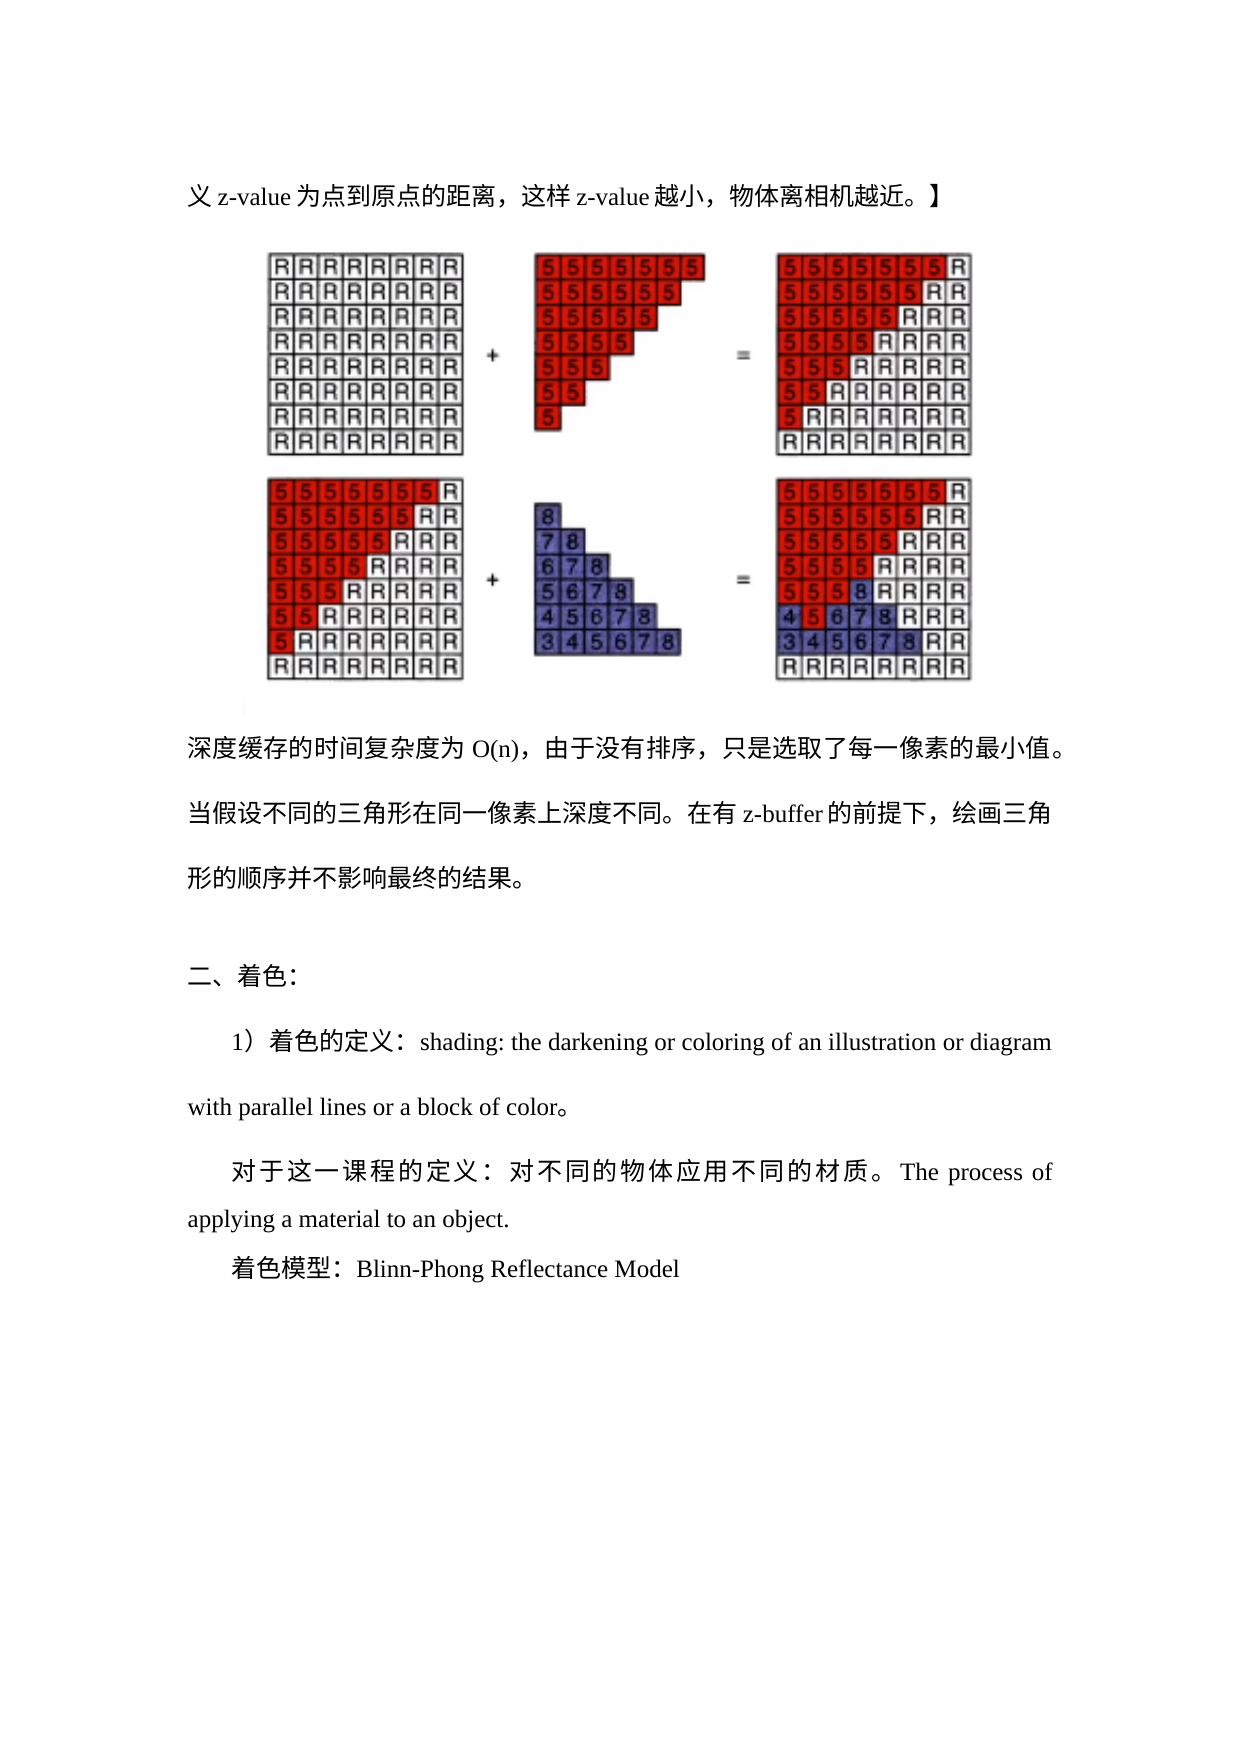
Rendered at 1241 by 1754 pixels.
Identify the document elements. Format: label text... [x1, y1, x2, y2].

text 对于这一课程的定义：对不同的物体应用不同的材质。The process of applying a material to an object. [187, 1137, 1053, 1234]
text 1）着色的定义：shading: the darkening or coloring of an illustration or diagram with parallel lines or a block of color。 [187, 1007, 1053, 1137]
text 深度缓存的时间复杂度为O(n)，由于没有排序，只是选取了每一像素的最小值。当假设不同的三角形在同一像素上深度不同。在有z-buffer的前提下，绘画三角形的顺序并不影响最终的结果。 [187, 714, 1053, 909]
text 二、着色： [187, 942, 1053, 1007]
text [187, 162, 1053, 227]
picture [242, 227, 999, 714]
text 着色模型：Blinn-Phong Reflectance Model [187, 1234, 1053, 1299]
